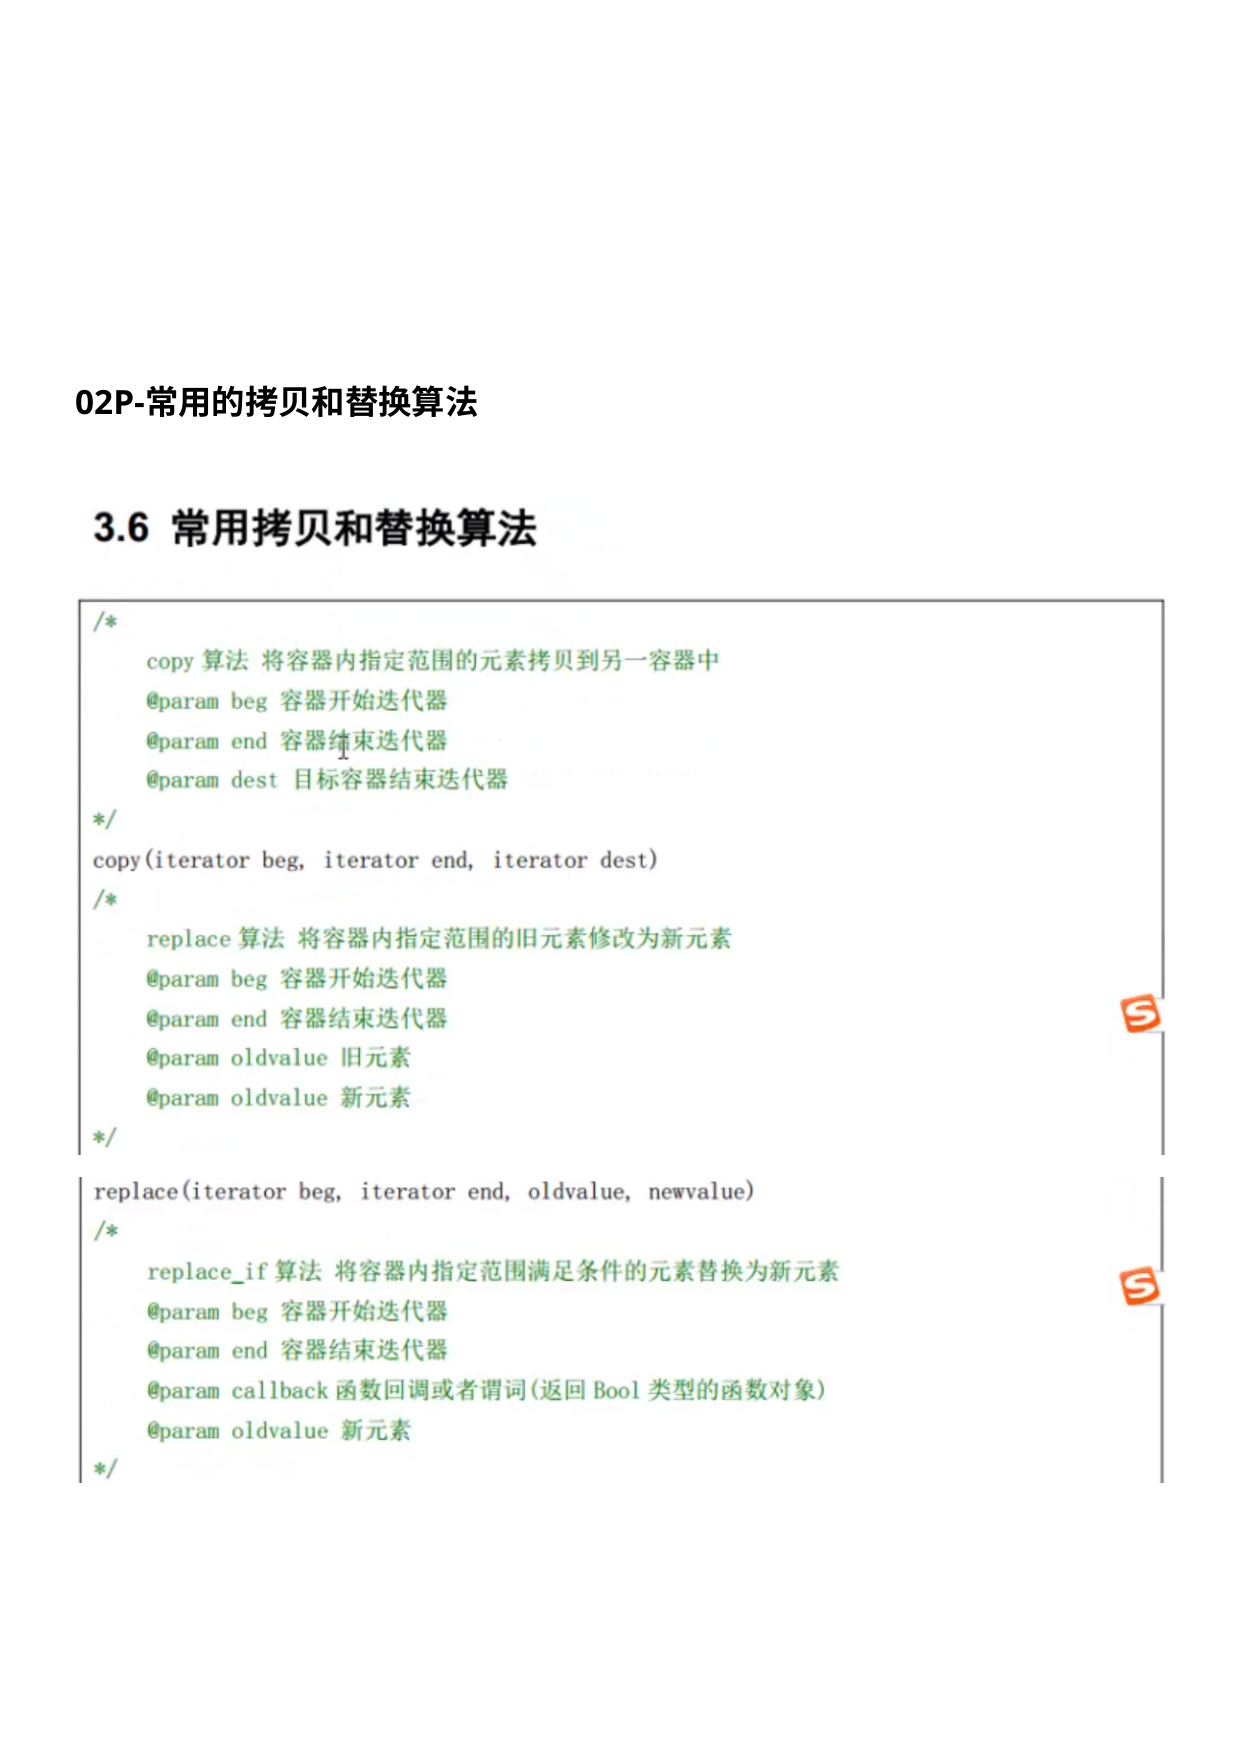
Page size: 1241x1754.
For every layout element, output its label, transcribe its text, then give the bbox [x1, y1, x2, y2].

picture [75, 495, 1166, 1155]
picture [75, 1177, 1166, 1483]
subtitle 02P-常用的拷贝和替换算法 [75, 368, 1165, 433]
